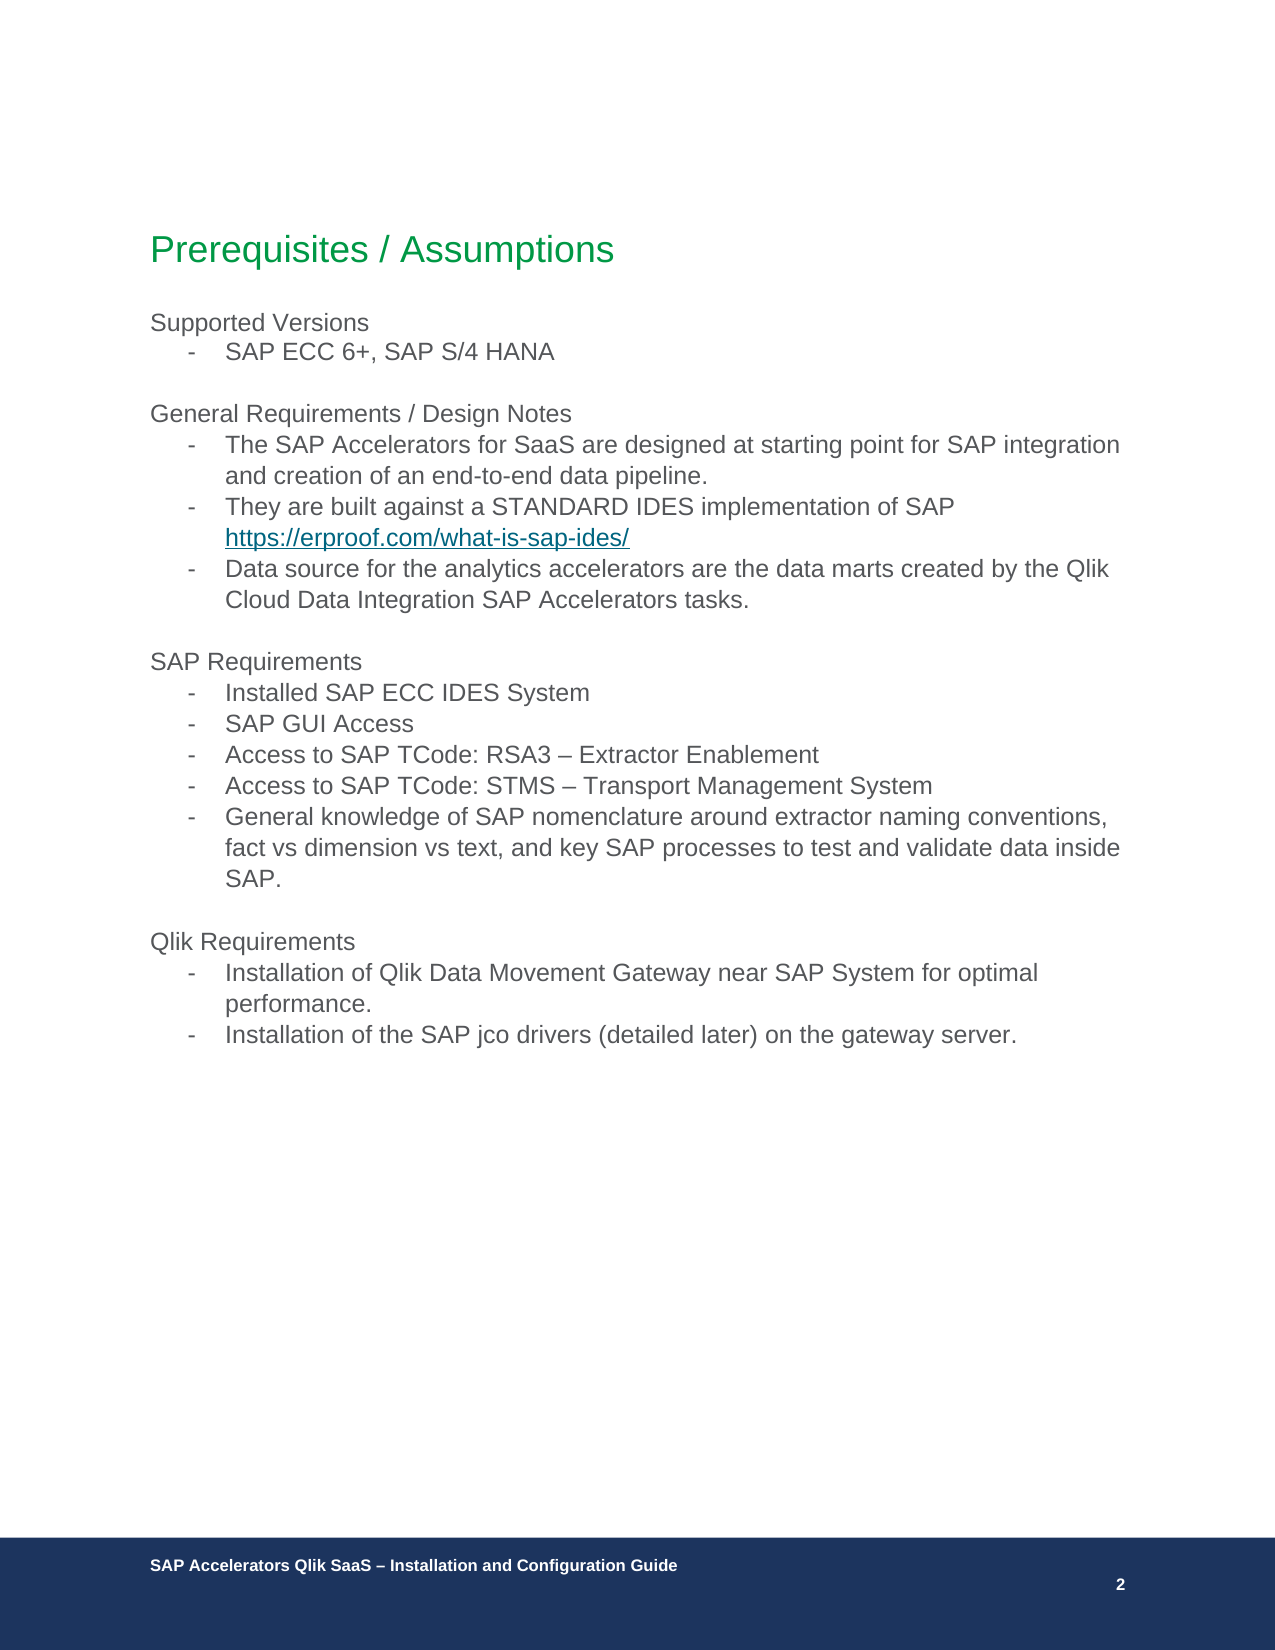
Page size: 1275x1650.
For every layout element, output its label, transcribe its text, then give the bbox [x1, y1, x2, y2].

list Data source for the analytics accelerators are the data marts created by the Qlik Cloud Data Integration SAP Accelerators tasks. [187, 554, 1125, 614]
title Supported Versions [150, 308, 1125, 337]
list SAP GUI Access [187, 709, 1125, 738]
list Installation of the SAP jco drivers (detailed later) on the gateway server. [187, 1019, 1125, 1048]
list Installation of Qlik Data Movement Gateway near SAP System for optimal performance. [187, 957, 1125, 1017]
subtitle Prerequisites / Assumptions [150, 216, 1125, 270]
list Installed SAP ECC IDES System [187, 678, 1125, 707]
list General knowledge of SAP nomenclature around extractor naming conventions, fact vs dimension vs text, and key SAP processes to test and validate data inside SAP. [187, 802, 1125, 893]
list They are built against a STANDARD IDES implementation of SAP https://erproof.com/what-is-sap-ides/ [187, 492, 1125, 552]
text SAP Requirements [150, 647, 1125, 676]
list Access to SAP TCode: RSA3 – Extractor Enablement [187, 740, 1125, 769]
text Qlik Requirements [150, 926, 1125, 955]
list The SAP Accelerators for SaaS are designed at starting point for SAP integration and creation of an end-to-end data pipeline. [187, 430, 1125, 489]
list Access to SAP TCode: STMS – Transport Management System [187, 771, 1125, 800]
list SAP ECC 6+, SAP S/4 HANA [187, 337, 1125, 365]
text General Requirements / Design Notes [150, 399, 1125, 427]
